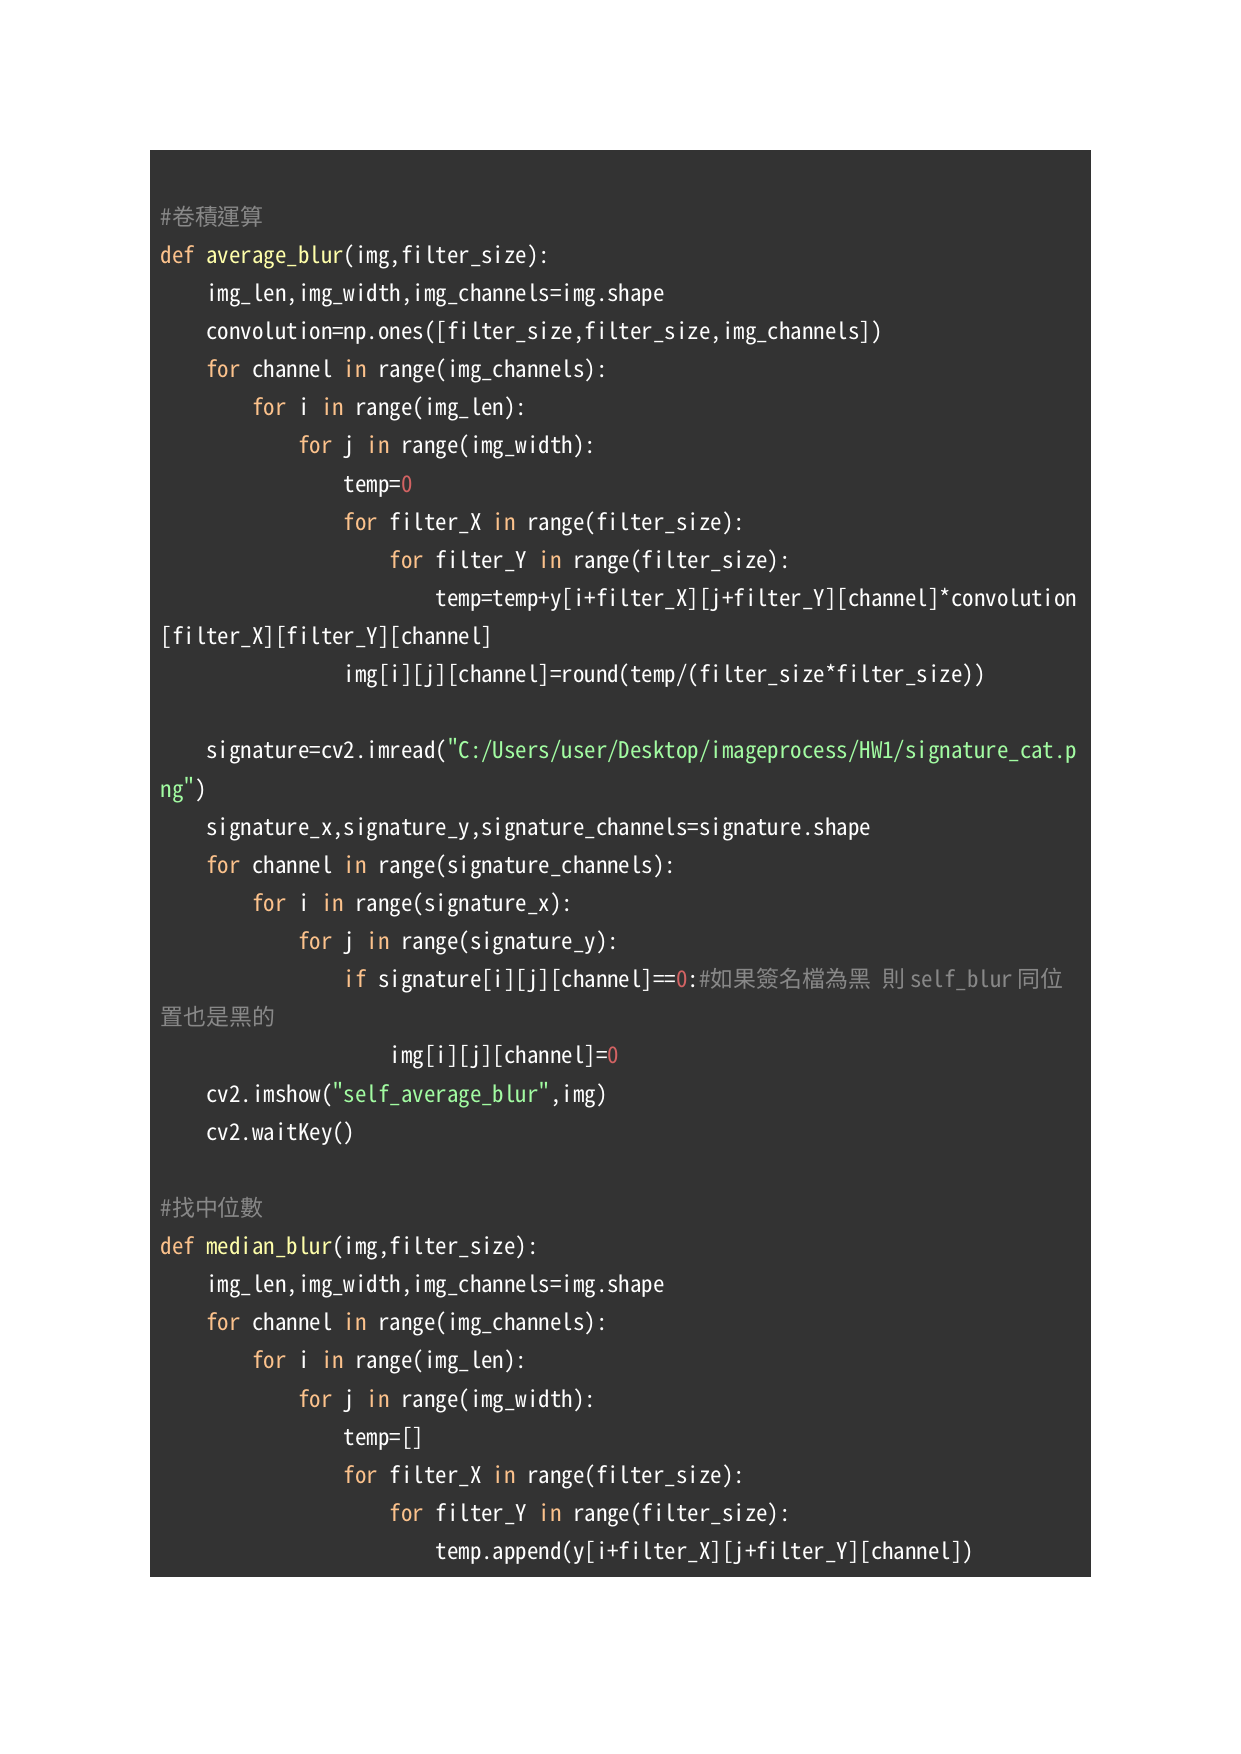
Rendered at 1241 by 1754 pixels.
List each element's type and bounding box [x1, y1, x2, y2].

table_header [150, 150, 1091, 1577]
